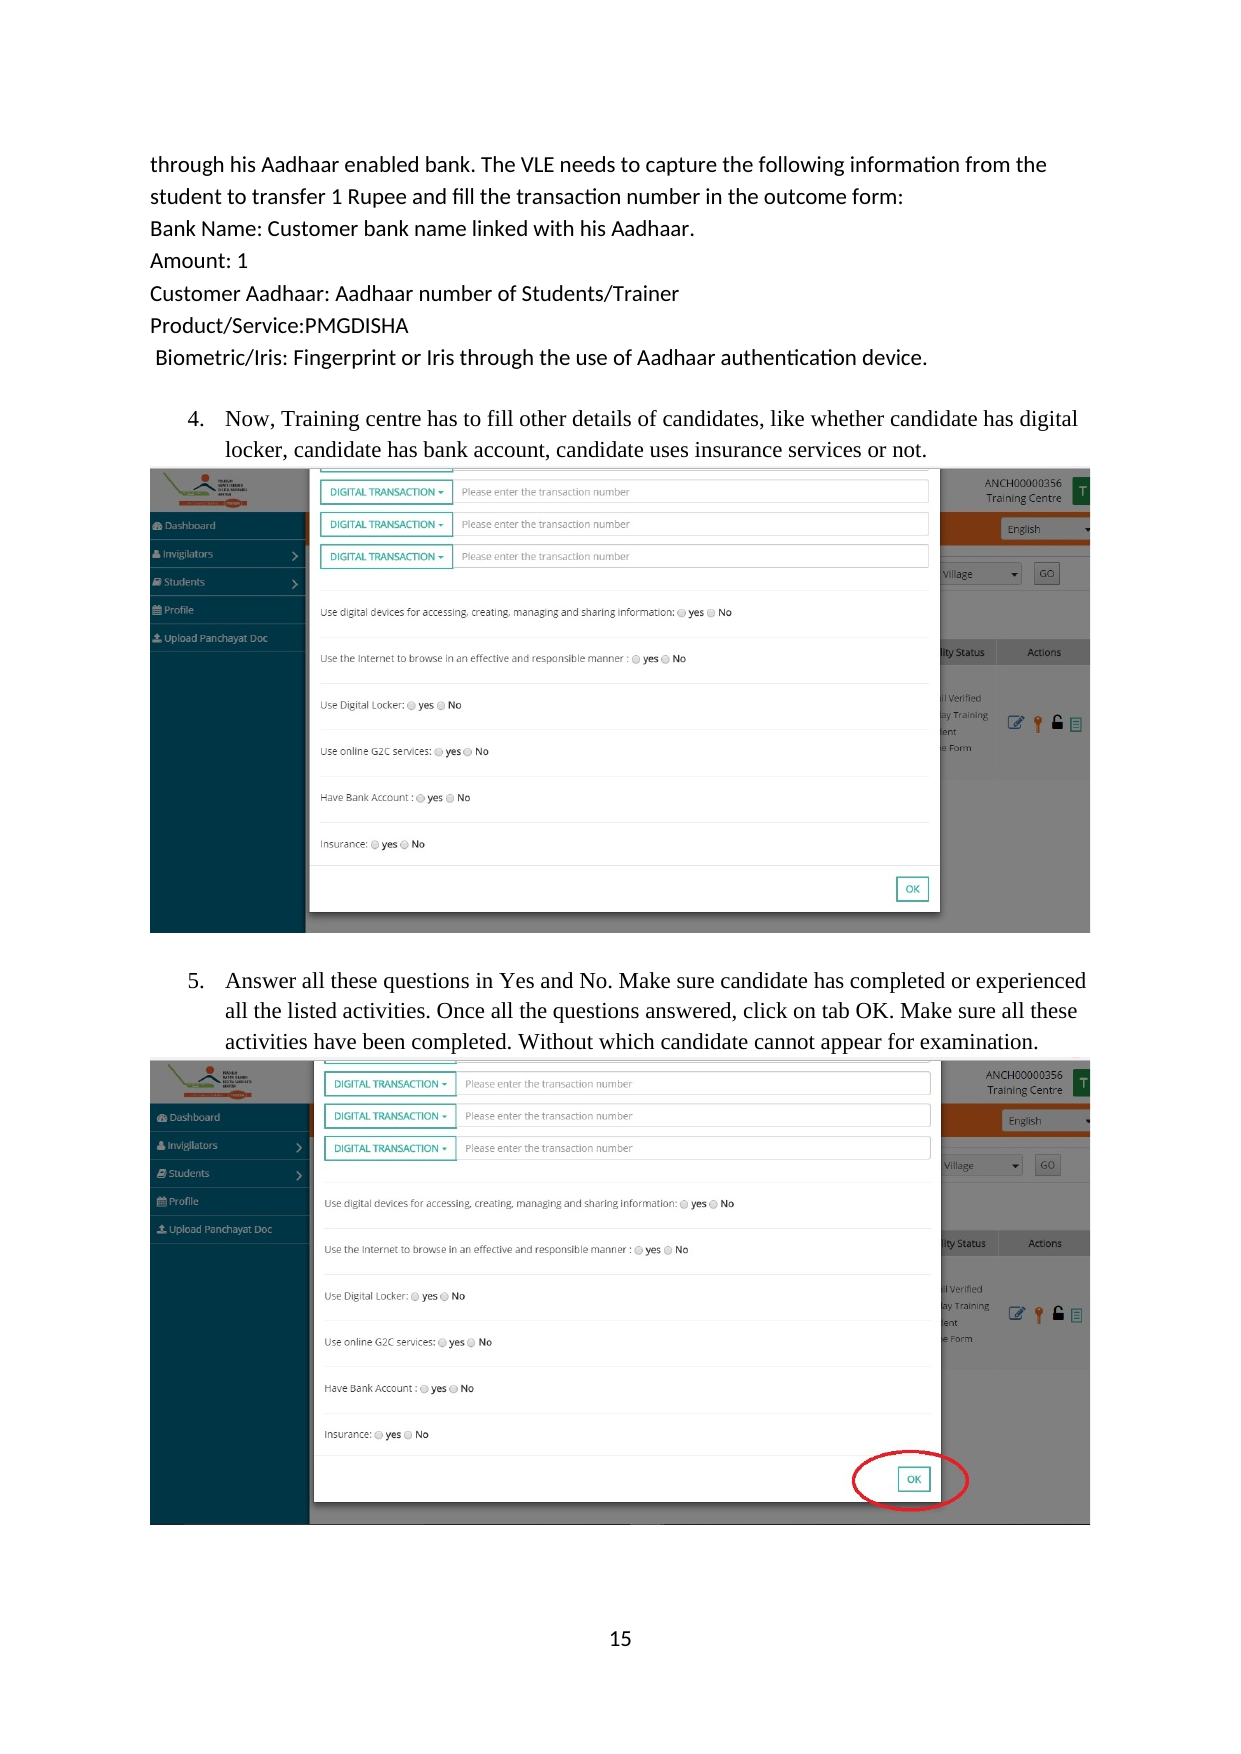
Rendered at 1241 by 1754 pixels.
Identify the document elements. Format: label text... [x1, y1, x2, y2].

picture [167, 1142, 217, 1151]
picture [250, 635, 267, 642]
picture [170, 1170, 209, 1177]
picture [255, 1226, 271, 1233]
list Answer all these questions in Yes and No. Make sure candidate has completed or experienced all the listed activities. Once all the questions answered, click on tab OK. Make sure all these activities have been completed. Without which candidate cannot appear for examination. [187, 967, 1090, 1054]
picture [153, 578, 161, 586]
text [150, 150, 1090, 210]
picture [150, 634, 161, 643]
picture [165, 522, 216, 530]
picture [164, 635, 197, 644]
text Biometric/Iris: Fingerprint or Iris through the use of Aadhaar authentication device. [150, 343, 1090, 371]
text Amount: 1 [150, 247, 1090, 274]
text Product/Service:PMGDISHA [150, 311, 1090, 339]
picture [157, 1225, 166, 1234]
list Now, Training centre has to fill other details of candidates, like whether candidate has digital locker, candidate has bank account, candidate uses insurance services or not. [187, 406, 1090, 462]
picture [157, 1114, 167, 1122]
picture [157, 1141, 166, 1150]
picture [152, 522, 162, 531]
picture [170, 1226, 202, 1235]
picture [205, 1226, 251, 1235]
picture [170, 1114, 220, 1121]
picture [150, 466, 1091, 933]
picture [163, 551, 212, 559]
picture [157, 1169, 166, 1178]
picture [200, 634, 247, 643]
picture [150, 605, 193, 615]
text Bank Name: Customer bank name linked with his Aadhaar. [150, 214, 1090, 242]
picture [157, 1196, 167, 1206]
picture [150, 1057, 1091, 1525]
text Customer Aadhaar: Aadhaar number of Students/Trainer [150, 279, 1090, 307]
picture [293, 552, 298, 560]
picture [170, 1197, 198, 1205]
picture [163, 578, 204, 586]
picture [150, 549, 161, 559]
